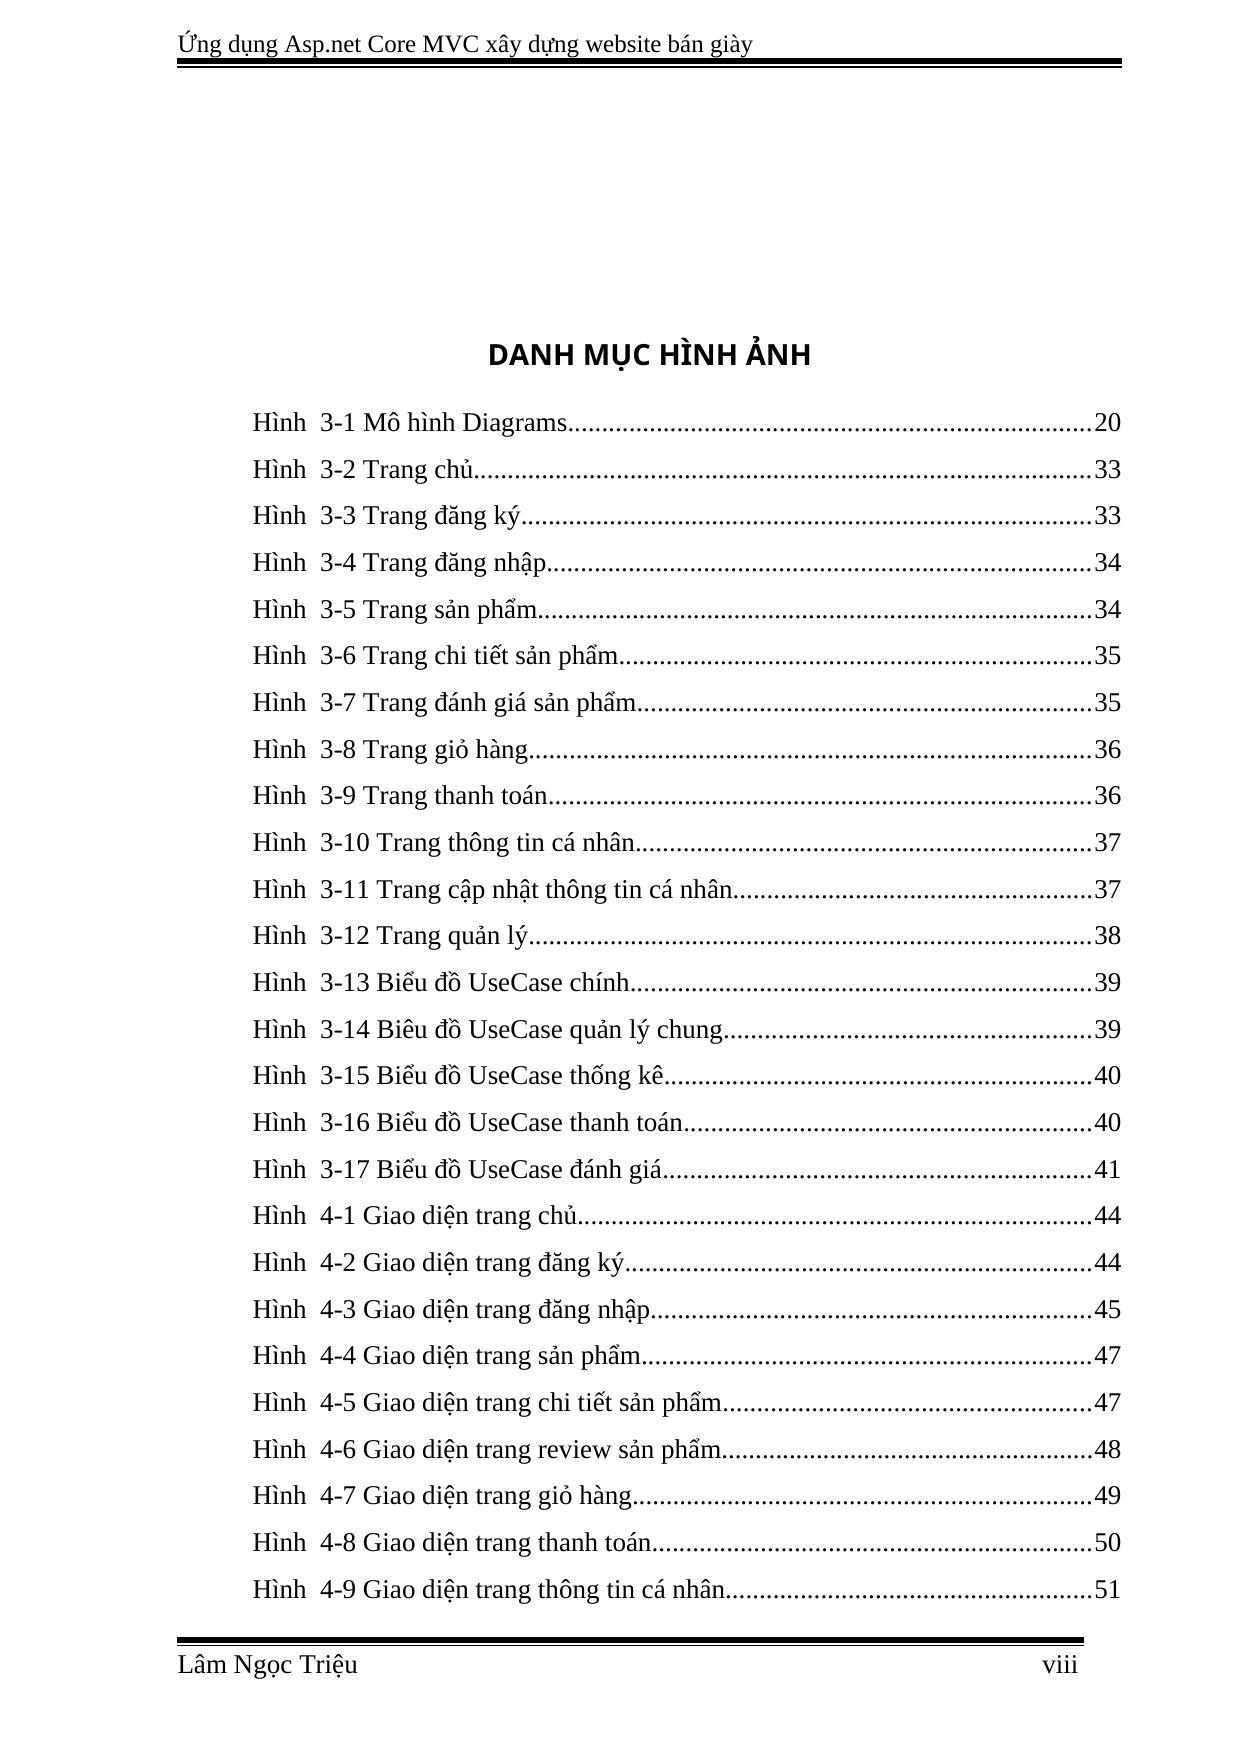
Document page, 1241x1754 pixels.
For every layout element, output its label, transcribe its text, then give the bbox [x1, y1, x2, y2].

text Hình 3-17 Biểu đồ UseCase đánh giá 41 [177, 1153, 1122, 1184]
text Hình 4-7 Giao diện trang giỏ hàng 49 [177, 1479, 1122, 1511]
text Hình 4-6 Giao diện trang review sản phẩm 48 [177, 1433, 1122, 1464]
text Hình 3-2 Trang chủ 33 [177, 453, 1122, 484]
text Hình 3-10 Trang thông tin cá nhân 37 [177, 826, 1122, 857]
text Hình 3-16 Biểu đồ UseCase thanh toán 40 [177, 1106, 1122, 1137]
text Hình 3-15 Biểu đồ UseCase thống kê 40 [177, 1059, 1122, 1091]
text Hình 3-13 Biểu đồ UseCase chính 39 [177, 966, 1122, 997]
text Hình 3-12 Trang quản lý 38 [177, 919, 1122, 951]
text DANH MỤC HÌNH ẢNH [177, 334, 1122, 374]
text Hình 3-4 Trang đăng nhập 34 [177, 546, 1122, 577]
text Hình 3-6 Trang chi tiết sản phẩm 35 [177, 639, 1122, 671]
text Hình 3-8 Trang giỏ hàng 36 [177, 733, 1122, 764]
text Hình 3-9 Trang thanh toán 36 [177, 779, 1122, 811]
text Hình 3-11 Trang cập nhật thông tin cá nhân 37 [177, 873, 1122, 904]
text Hình 4-5 Giao diện trang chi tiết sản phẩm 47 [177, 1386, 1122, 1417]
text Hình 4-8 Giao diện trang thanh toán 50 [177, 1526, 1122, 1557]
text Hình 4-1 Giao diện trang chủ 44 [177, 1199, 1122, 1231]
text Hình 3-7 Trang đánh giá sản phẩm 35 [177, 686, 1122, 717]
text Hình 4-9 Giao diện trang thông tin cá nhân 51 [177, 1573, 1122, 1604]
text Hình 3-5 Trang sản phẩm 34 [177, 593, 1122, 624]
text Hình 3-3 Trang đăng ký 33 [177, 499, 1122, 531]
text Hình 4-4 Giao diện trang sản phẩm 47 [177, 1339, 1122, 1371]
text Hình 3-1 Mô hình Diagrams 20 [177, 406, 1122, 437]
text Hình 4-3 Giao diện trang đăng nhập 45 [177, 1293, 1122, 1324]
text Hình 4-2 Giao diện trang đăng ký 44 [177, 1246, 1122, 1277]
text Hình 3-14 Biêu đồ UseCase quản lý chung 39 [177, 1013, 1122, 1044]
